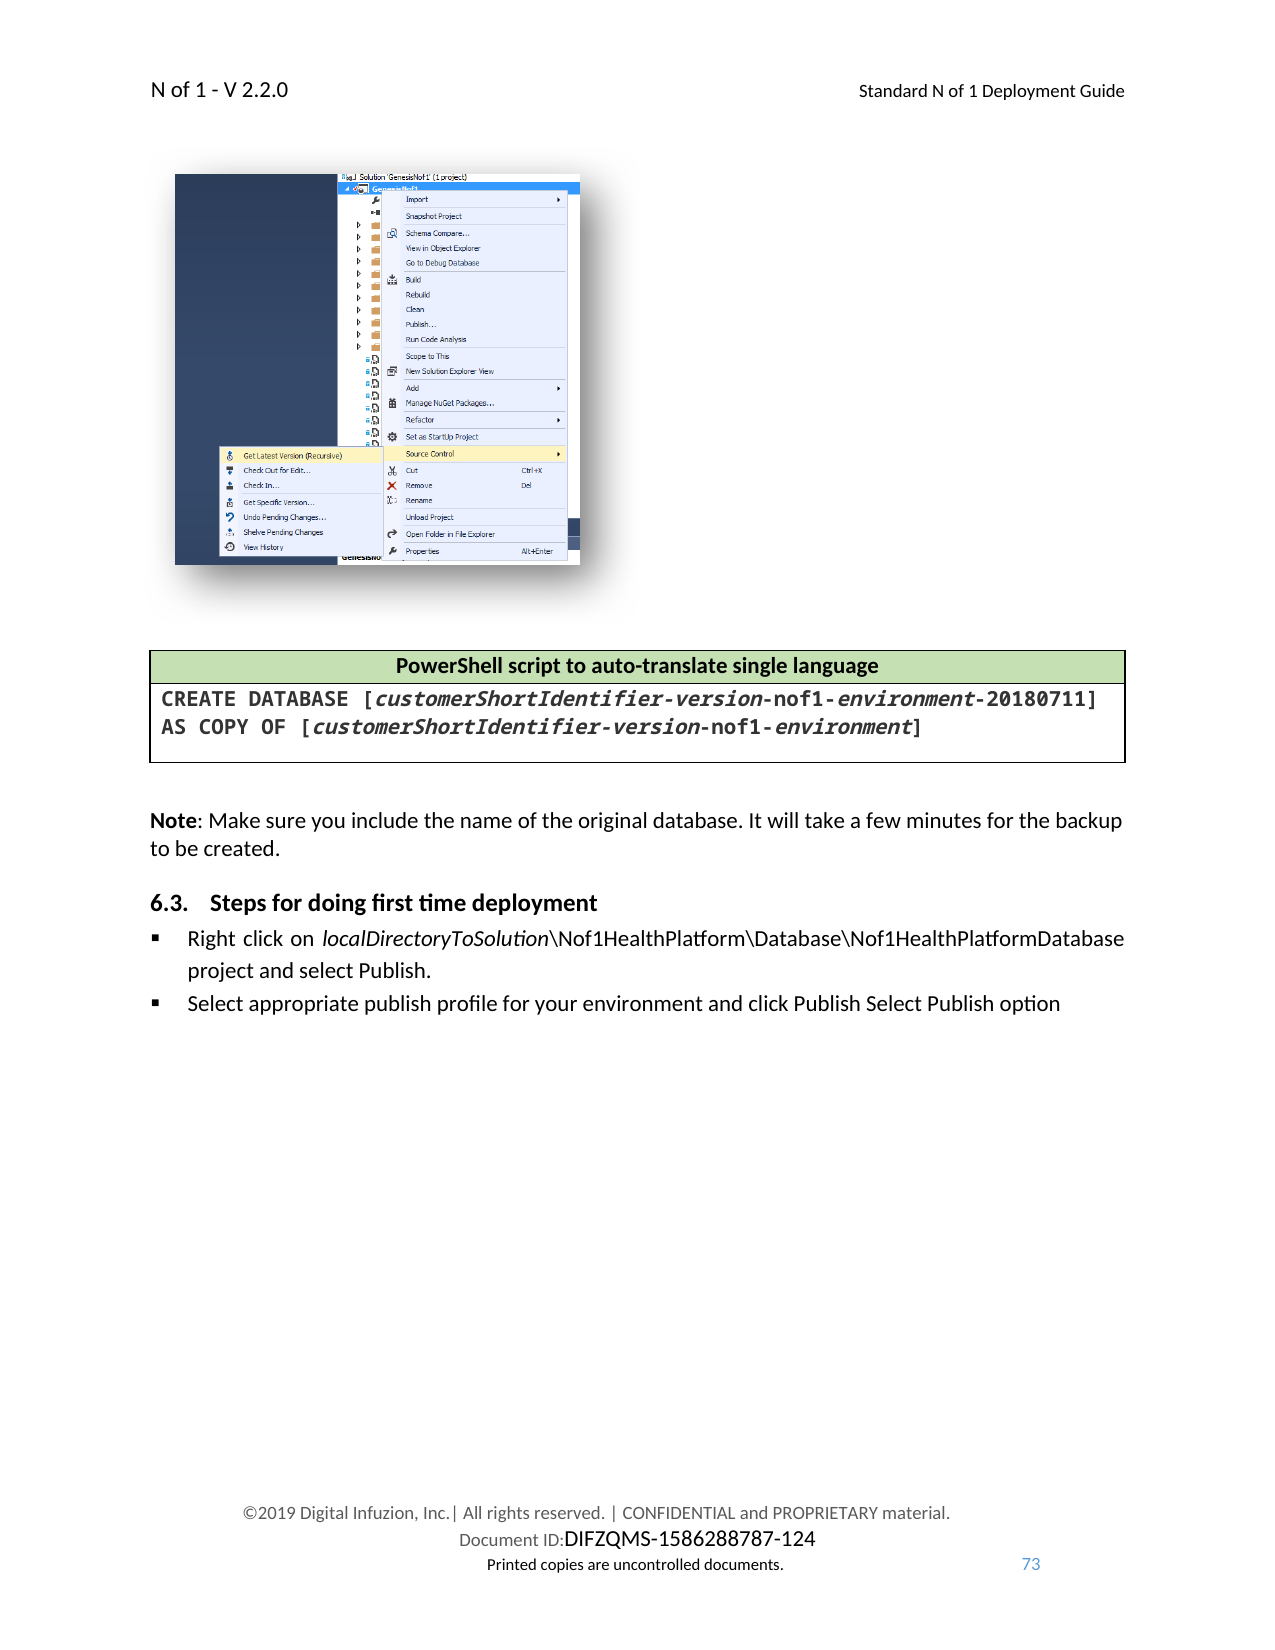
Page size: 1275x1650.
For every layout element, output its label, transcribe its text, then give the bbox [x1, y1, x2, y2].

list Right click on localDirectoryToSolution\Nof1HealthPlatform\Database\Nof1HealthPlatformDatabase project and select Publish. [150, 924, 1125, 984]
list Select appropriate publish profile for your environment and click Publish Select Publish option [150, 989, 1125, 1017]
table_cell CREATE DATABASE [customerShortIdentifier-version-nof1-environment-20180711] AS COPY OF [customerShortIdentifier-version-nof1-environment] [151, 684, 1124, 762]
subtitle Steps for doing first time deployment [150, 887, 1125, 918]
picture [175, 174, 580, 565]
table_header PowerShell script to auto-translate single language [151, 651, 1124, 683]
text Note: Make sure you include the name of the original database. It will take a few minutes for the backup to be created. [150, 806, 1125, 862]
